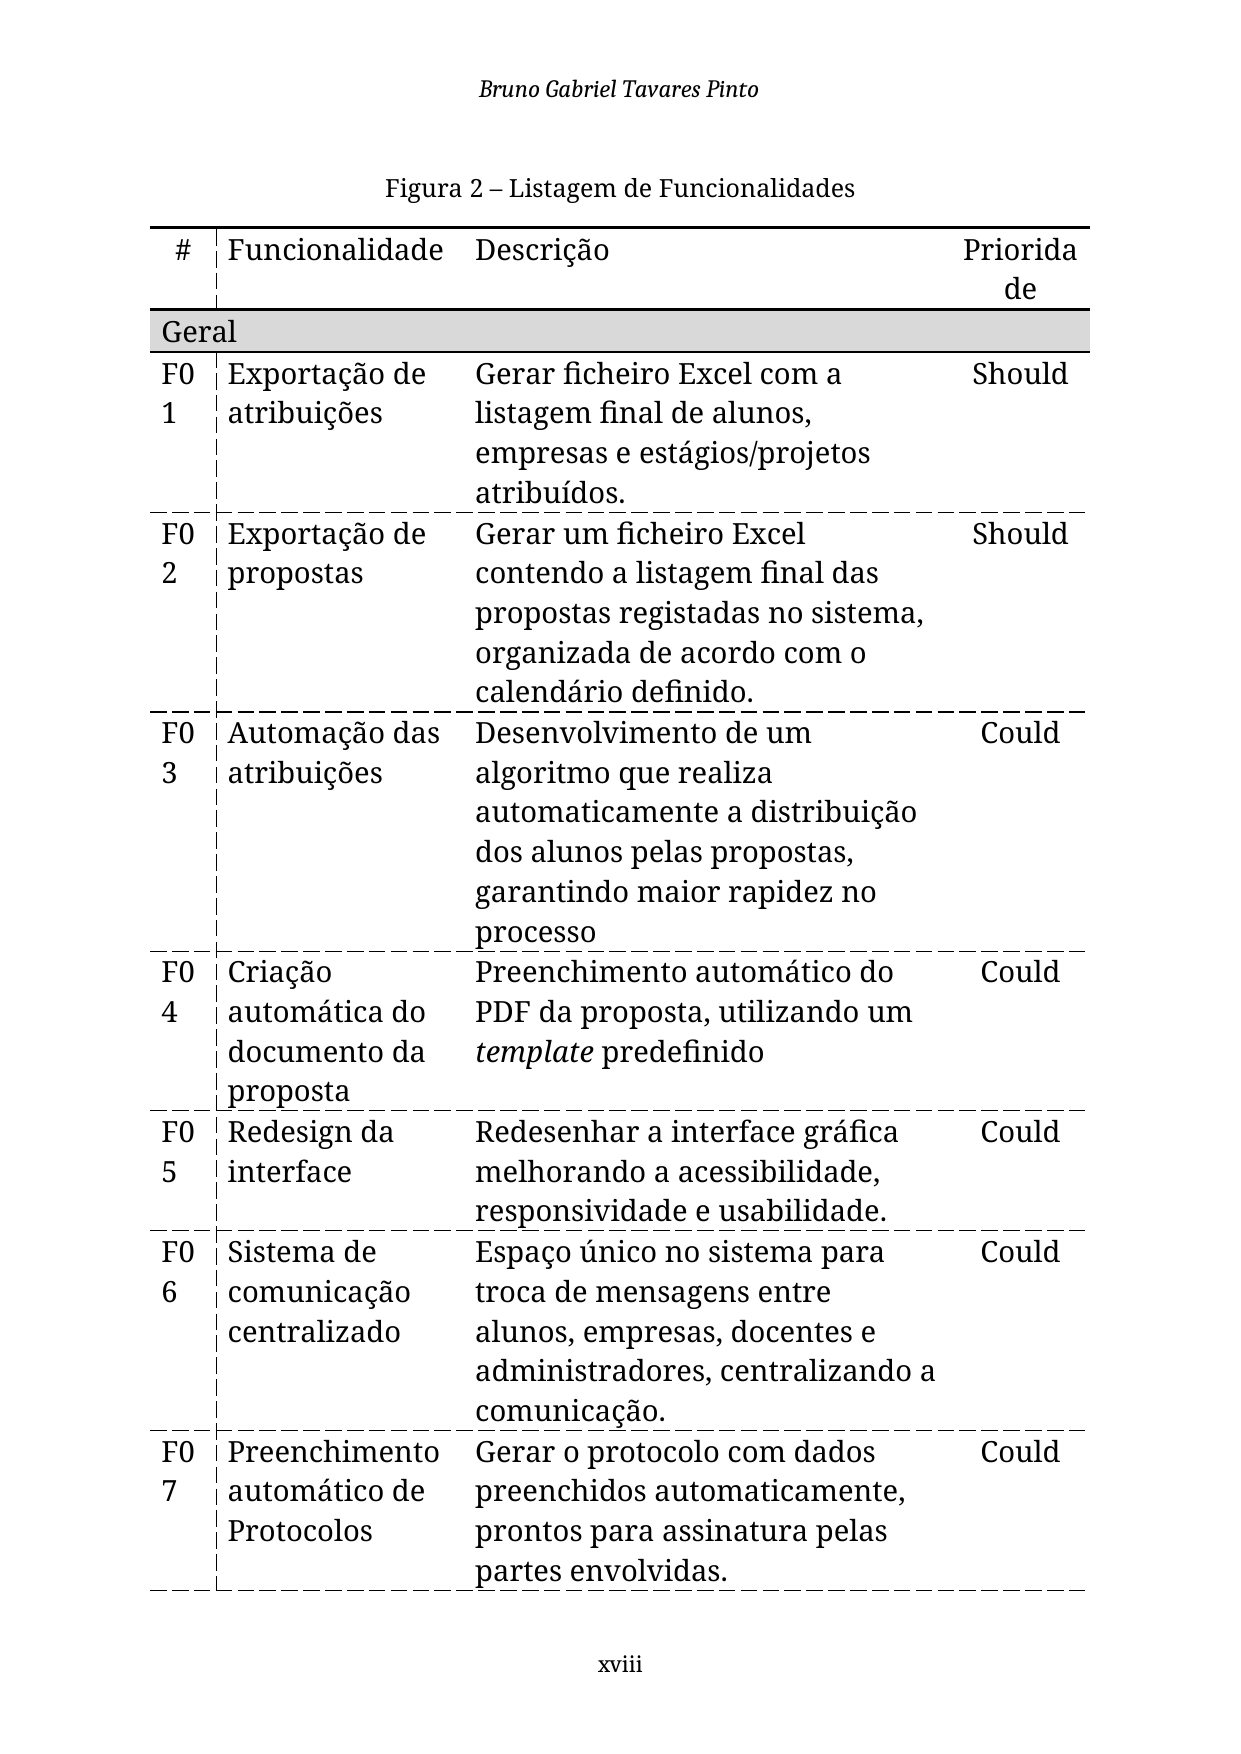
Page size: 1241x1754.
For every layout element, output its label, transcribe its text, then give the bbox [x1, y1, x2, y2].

table_cell Redesenhar a interface gráfica melhorando a acessibilidade, responsividade e usabilidade. [464, 1110, 950, 1230]
table_cell Could [950, 1230, 1090, 1430]
table_cell Should [950, 353, 1090, 512]
table_cell F01 [150, 353, 216, 512]
table_header Funcionalidade [216, 229, 464, 308]
table_cell Preenchimento automático de Protocolos [216, 1430, 464, 1590]
table_cell Could [950, 1430, 1090, 1590]
table_cell Could [950, 951, 1090, 1110]
table_cell F04 [150, 951, 216, 1110]
table_cell Could [950, 1110, 1090, 1230]
table_cell Exportação de atribuições [216, 353, 464, 512]
table_cell Gerar ficheiro Excel com a listagem final de alunos, empresas e estágios/projetos atribuídos. [464, 353, 950, 512]
table_cell Exportação de propostas [216, 512, 464, 711]
table_cell Preenchimento automático do PDF da proposta, utilizando um template predefinido [464, 951, 950, 1110]
table_cell F02 [150, 512, 216, 711]
table_cell Sistema de comunicação centralizado [216, 1230, 464, 1430]
table_cell F07 [150, 1430, 216, 1590]
table_cell Redesign da interface [216, 1110, 464, 1230]
text Figura 2 – Listagem de Funcionalidades [150, 171, 1090, 205]
table_cell Geral [150, 311, 1090, 351]
table_cell Should [950, 512, 1090, 711]
table_cell F03 [150, 711, 216, 951]
table_header # [150, 229, 216, 308]
table_cell Could [950, 711, 1090, 951]
table_cell Automação das atribuições [216, 711, 464, 951]
table_cell F06 [150, 1230, 216, 1430]
table_cell Desenvolvimento de um algoritmo que realiza automaticamente a distribuição dos alunos pelas propostas, garantindo maior rapidez no processo [464, 711, 950, 951]
table_cell Gerar o protocolo com dados preenchidos automaticamente, prontos para assinatura pelas partes envolvidas. [464, 1430, 950, 1590]
table_cell F05 [150, 1110, 216, 1230]
table_cell Gerar um ficheiro Excel contendo a listagem final das propostas registadas no sistema, organizada de acordo com o calendário definido. [464, 512, 950, 711]
table_header Prioridade [950, 229, 1090, 308]
table_header Descrição [464, 229, 950, 308]
table_cell Espaço único no sistema para troca de mensagens entre alunos, empresas, docentes e administradores, centralizando a comunicação. [464, 1230, 950, 1430]
table_cell Criação automática do documento da proposta [216, 951, 464, 1110]
